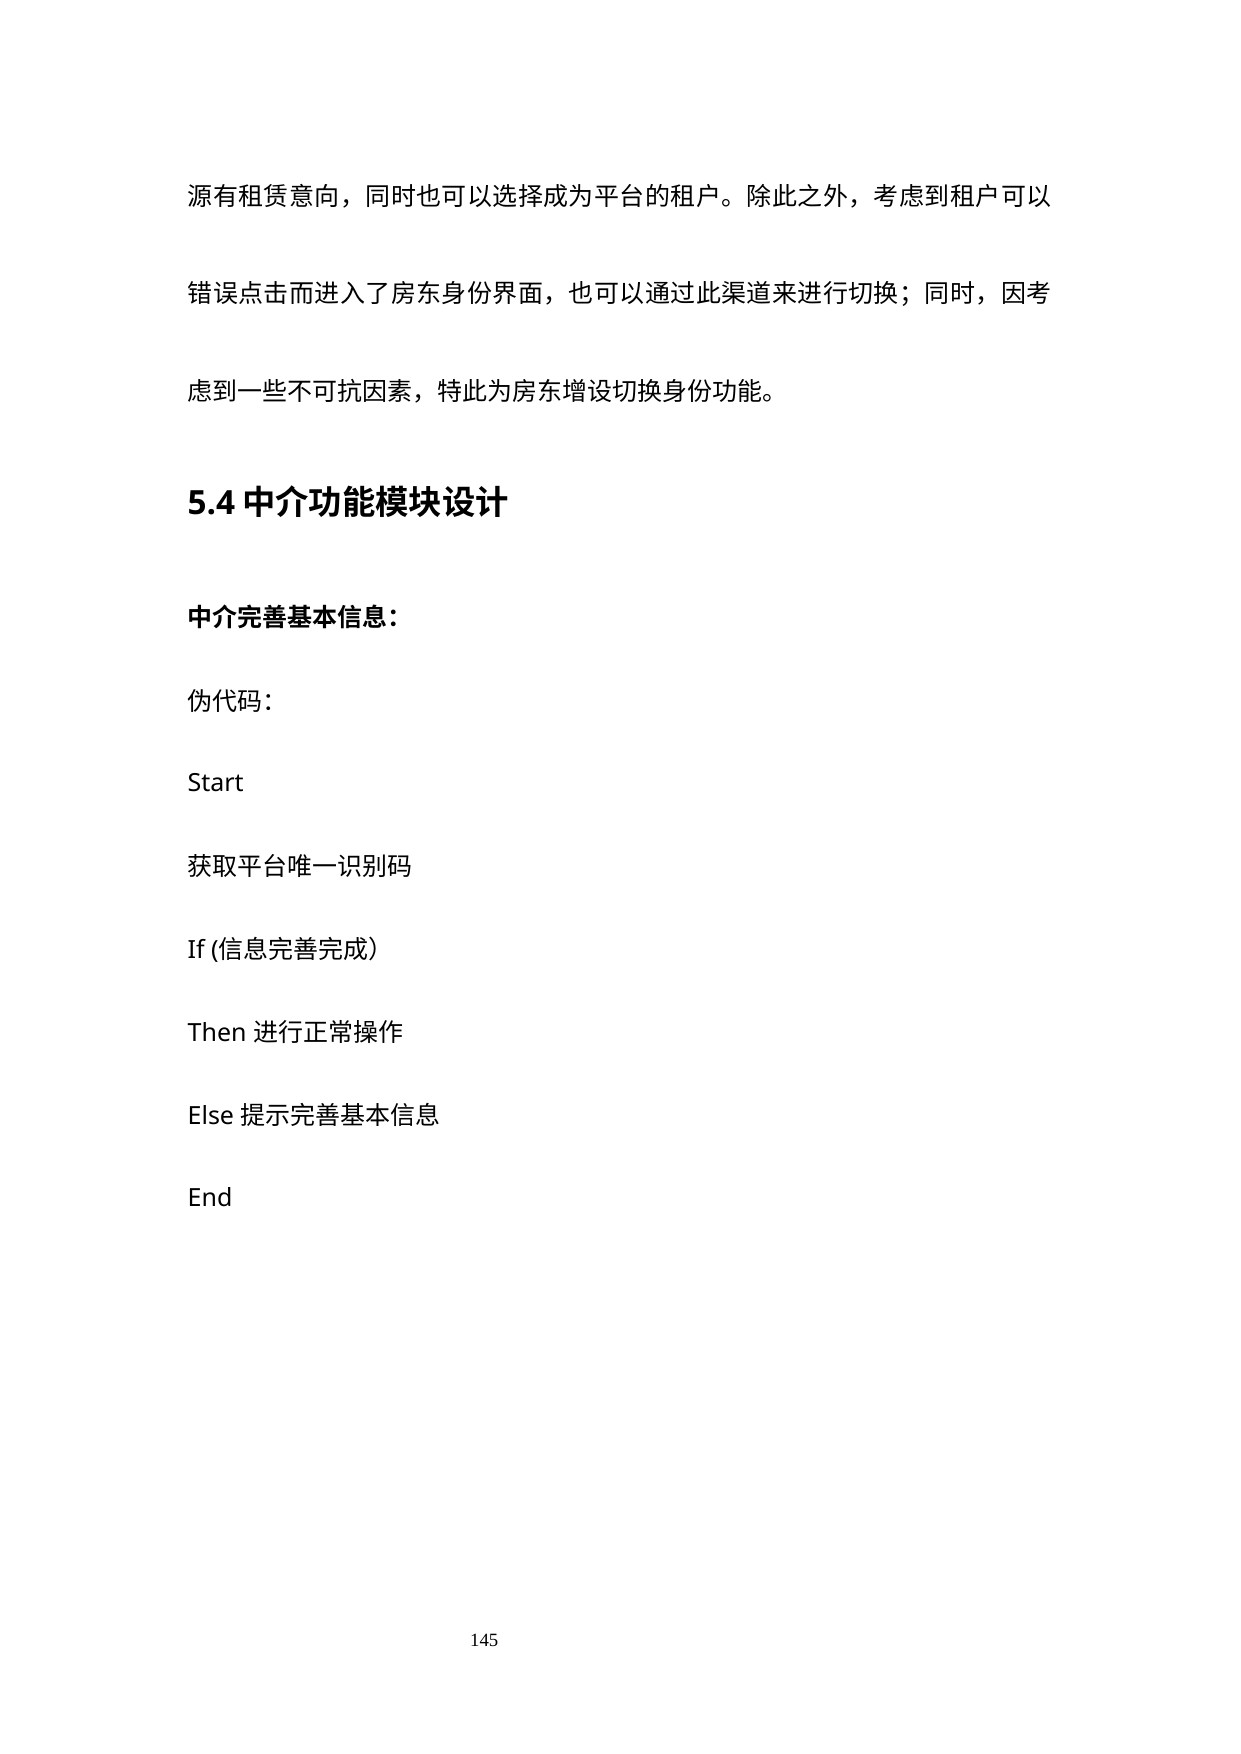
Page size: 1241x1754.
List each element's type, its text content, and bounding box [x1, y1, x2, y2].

text Start [187, 750, 1053, 815]
text 中介完善基本信息： [187, 583, 1053, 648]
text End [187, 1164, 1053, 1229]
text 获取平台唯一识别码 [187, 832, 1053, 897]
subtitle 5.4中介功能模块设计 [187, 467, 1053, 532]
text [187, 162, 1053, 422]
text If (信息完善完成） [187, 915, 1053, 980]
text Else 提示完善基本信息 [187, 1081, 1053, 1146]
text 伪代码： [187, 667, 1053, 732]
text Then 进行正常操作 [187, 998, 1053, 1063]
